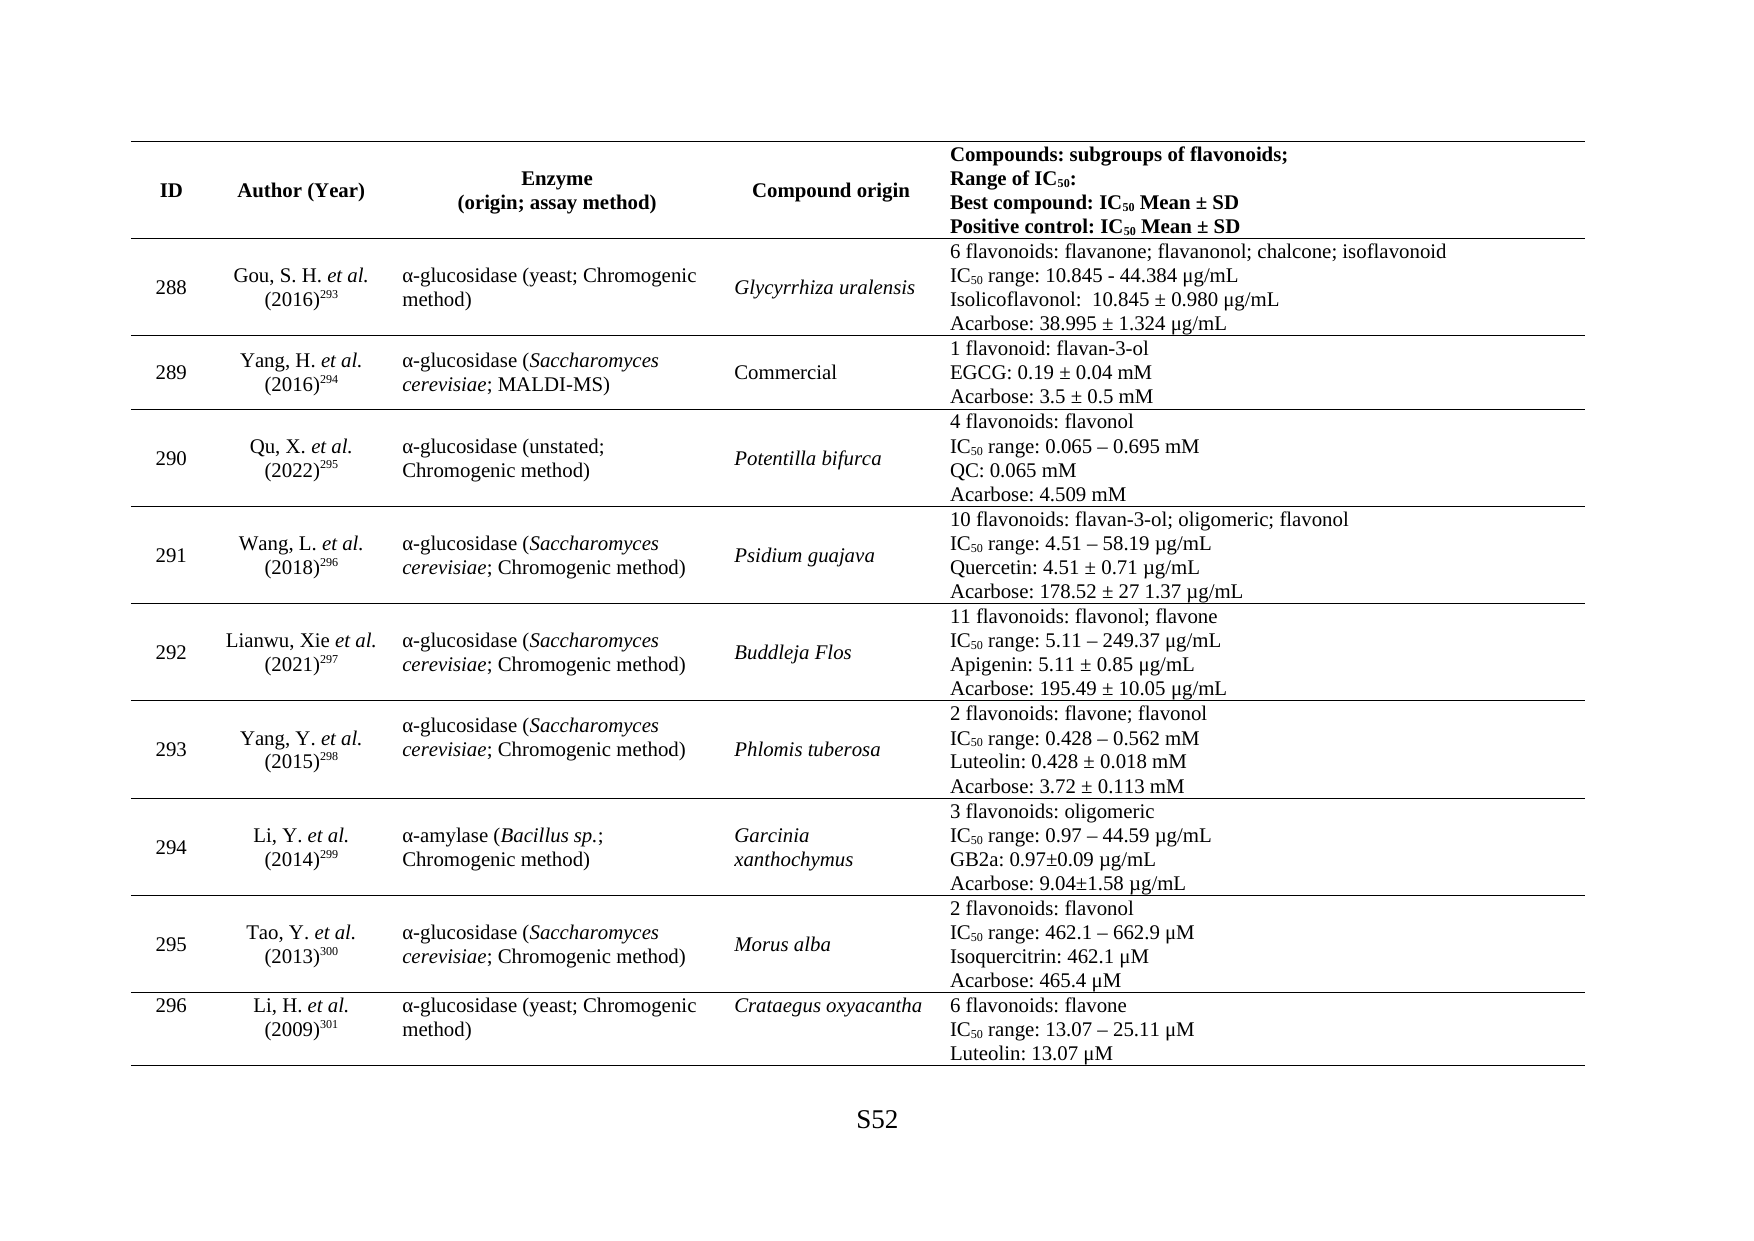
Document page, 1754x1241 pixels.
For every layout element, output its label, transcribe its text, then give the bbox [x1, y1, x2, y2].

table_cell 293 [131, 701, 211, 798]
table_cell 295 [131, 896, 211, 992]
table_cell Potentilla bifurca [723, 410, 938, 506]
table_header Compound origin [723, 142, 938, 238]
table_cell 4 flavonoids: flavonol IC50 range: 0.065 – 0.695 mM QC: 0.065 mM Acarbose: 4.509 mM [939, 410, 1585, 506]
table_cell Yang, Y. et al. (2015)298 [211, 701, 391, 798]
table_cell 2 flavonoids: flavonol IC50 range: 462.1 – 662.9 μM Isoquercitrin: 462.1 μM Acarbose: 465.4 μM [939, 896, 1585, 992]
table_cell 296 [131, 993, 211, 1065]
table_cell 2 flavonoids: flavone; flavonol IC50 range: 0.428 – 0.562 mM Luteolin: 0.428 ± 0.018 mM Acarbose: 3.72 ± 0.113 mM [939, 701, 1585, 798]
table_cell 3 flavonoids: oligomeric IC50 range: 0.97 – 44.59 µg/mL GB2a: 0.97±0.09 µg/mL Acarbose: 9.04±1.58 µg/mL [939, 799, 1585, 895]
table_cell Psidium guajava [723, 507, 938, 603]
table_cell α-glucosidase (yeast; Chromogenic method) [391, 239, 723, 335]
table_cell 6 flavonoids: flavone IC50 range: 13.07 – 25.11 μM Luteolin: 13.07 μM Acarbose: 228.16 μM [939, 993, 1585, 1065]
table_cell 294 [131, 799, 211, 895]
table_cell α-glucosidase (Saccharomyces cerevisiae; Chromogenic method) [391, 896, 723, 992]
table_cell 6 flavonoids: flavanone; flavanonol; chalcone; isoflavonoid IC50 range: 10.845 - 44.384 μg/mL Isolicoflavonol: 10.845 ± 0.980 μg/mL Acarbose: 38.995 ± 1.324 μg/mL [939, 239, 1585, 335]
table_cell Wang, L. et al. (2018)296 [211, 507, 391, 603]
table_cell α-glucosidase (Saccharomyces cerevisiae; Chromogenic method) [391, 507, 723, 603]
table_cell α-glucosidase (Saccharomyces cerevisiae; MALDI-MS) [391, 336, 723, 408]
table_header Author (Year) [211, 142, 391, 238]
table_cell Li, Y. et al. (2014)299 [211, 799, 391, 895]
table_cell Phlomis tuberosa [723, 701, 938, 798]
table_cell Commercial [723, 336, 938, 408]
table_cell Glycyrrhiza uralensis [723, 239, 938, 335]
table_cell Morus alba [723, 896, 938, 992]
table_cell Tao, Y. et al. (2013)300 [211, 896, 391, 992]
table_cell 292 [131, 604, 211, 700]
table_cell α-glucosidase (yeast; Chromogenic method) [391, 993, 723, 1065]
table_cell 11 flavonoids: flavonol; flavone IC50 range: 5.11 – 249.37 μg/mL Apigenin: 5.11 ± 0.85 μg/mL Acarbose: 195.49 ± 10.05 μg/mL [939, 604, 1585, 700]
table_cell α-glucosidase (unstated; Chromogenic method) [391, 410, 723, 506]
table_cell 288 [131, 239, 211, 335]
table_cell α-glucosidase (Saccharomyces cerevisiae; Chromogenic method) [391, 701, 723, 798]
table_cell Buddleja Flos [723, 604, 938, 700]
table_cell 1 flavonoid: flavan-3-ol EGCG: 0.19 ± 0.04 mM Acarbose: 3.5 ± 0.5 mM [939, 336, 1585, 408]
table_cell Gou, S. H. et al. (2016)293 [211, 239, 391, 335]
table_cell 10 flavonoids: flavan-3-ol; oligomeric; flavonol IC50 range: 4.51 – 58.19 µg/mL Quercetin: 4.51 ± 0.71 µg/mL Acarbose: 178.52 ± 27 1.37 µg/mL [939, 507, 1585, 603]
table_header Compounds: subgroups of flavonoids; Range of IC50: Best compound: IC50 Mean ± SD Positive control: IC50 Mean ± SD [939, 142, 1585, 238]
table_cell Qu, X. et al. (2022)295 [211, 410, 391, 506]
table_cell Crataegus oxyacantha [723, 993, 938, 1065]
table_cell 289 [131, 336, 211, 408]
table_cell 290 [131, 410, 211, 506]
table_cell α-glucosidase (Saccharomyces cerevisiae; Chromogenic method) [391, 604, 723, 700]
table_header ID [131, 142, 211, 238]
table_cell α-amylase (Bacillus sp.; Chromogenic method) [391, 799, 723, 895]
table_cell 291 [131, 507, 211, 603]
table_header Enzyme (origin; assay method) [391, 142, 723, 238]
table_cell Yang, H. et al. (2016)294 [211, 336, 391, 408]
table_cell Garcinia xanthochymus [723, 799, 938, 895]
table_cell Lianwu, Xie et al. (2021)297 [211, 604, 391, 700]
table_cell Li, H. et al. (2009)301 [211, 993, 391, 1065]
